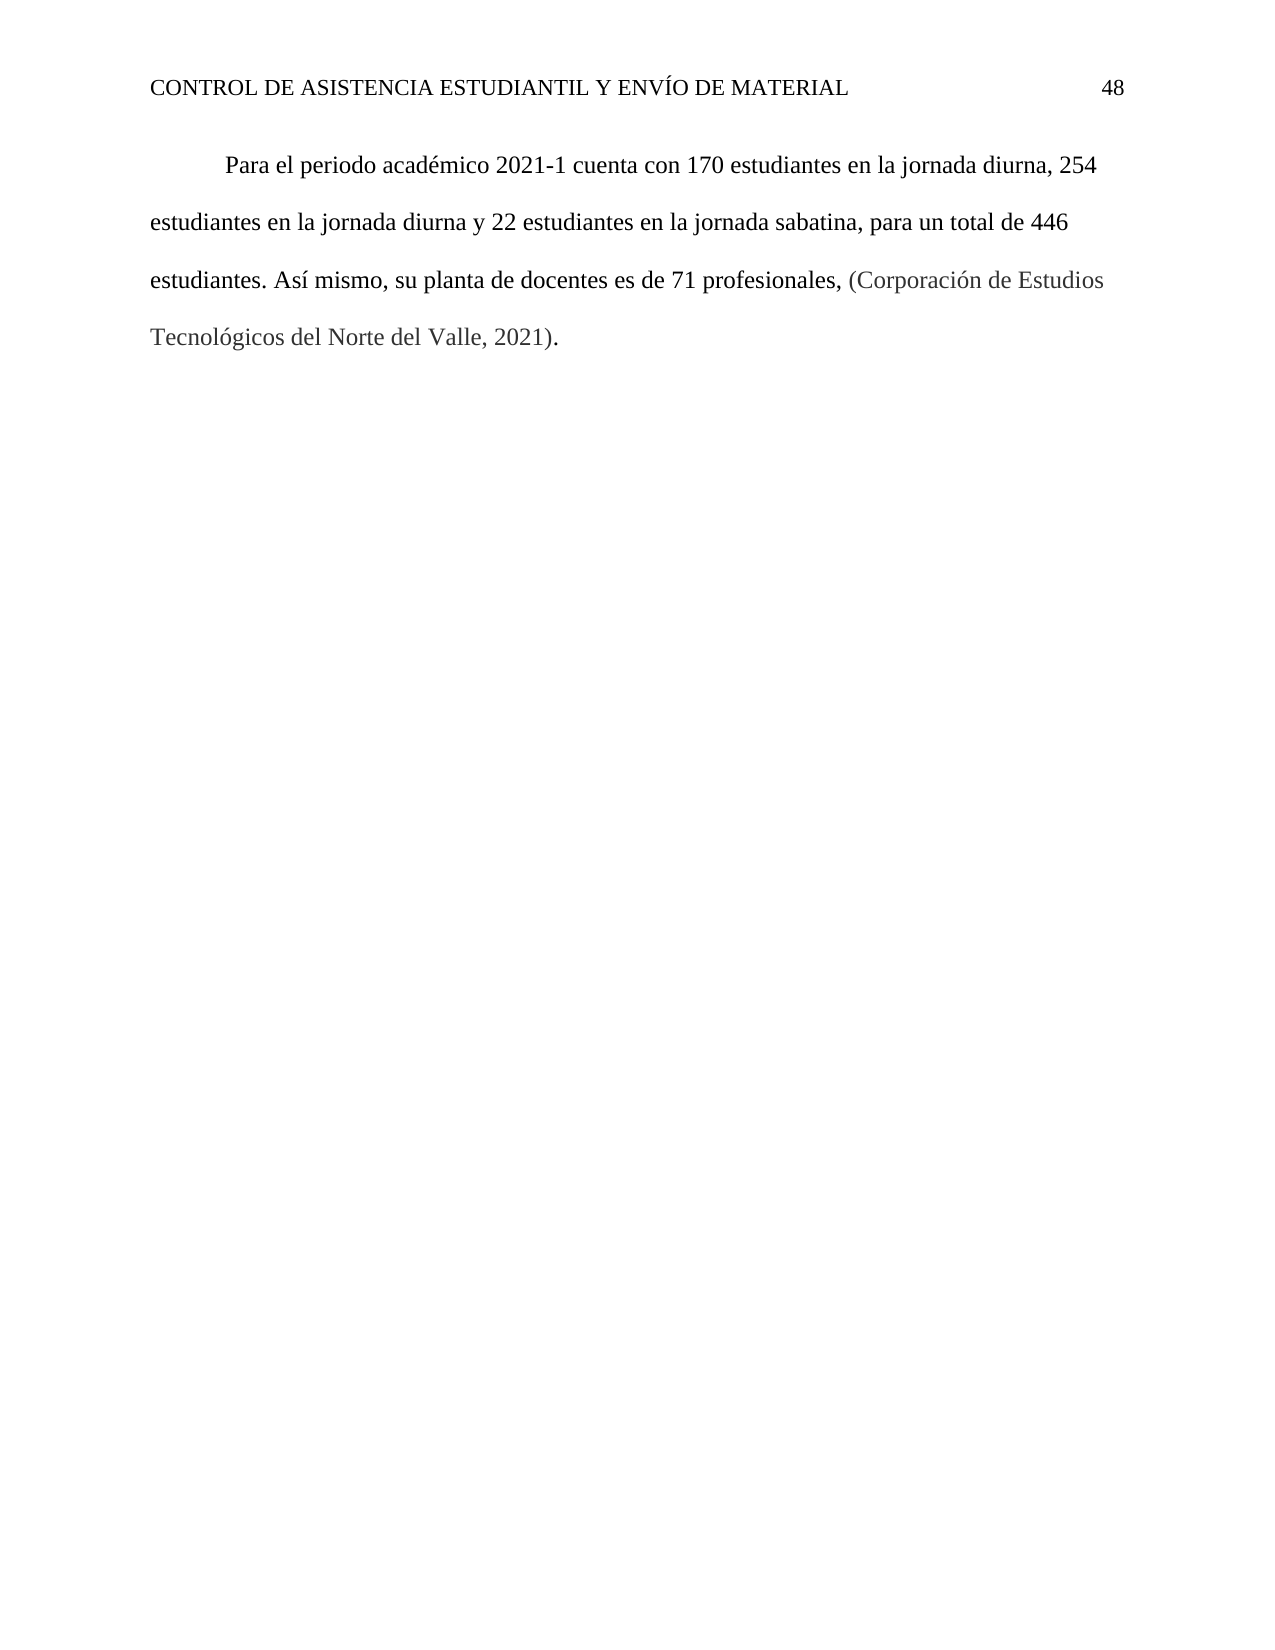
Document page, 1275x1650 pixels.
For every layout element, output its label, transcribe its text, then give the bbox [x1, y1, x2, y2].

text Para el periodo académico 2021-1 cuenta con 170 estudiantes en la jornada diurna, 254 estudiantes en la jornada diurna y 22 estudiantes en la jornada sabatina, para un total de 446 estudiantes. Así mismo, su planta de docentes es de 71 profesionales, . [150, 150, 1125, 351]
